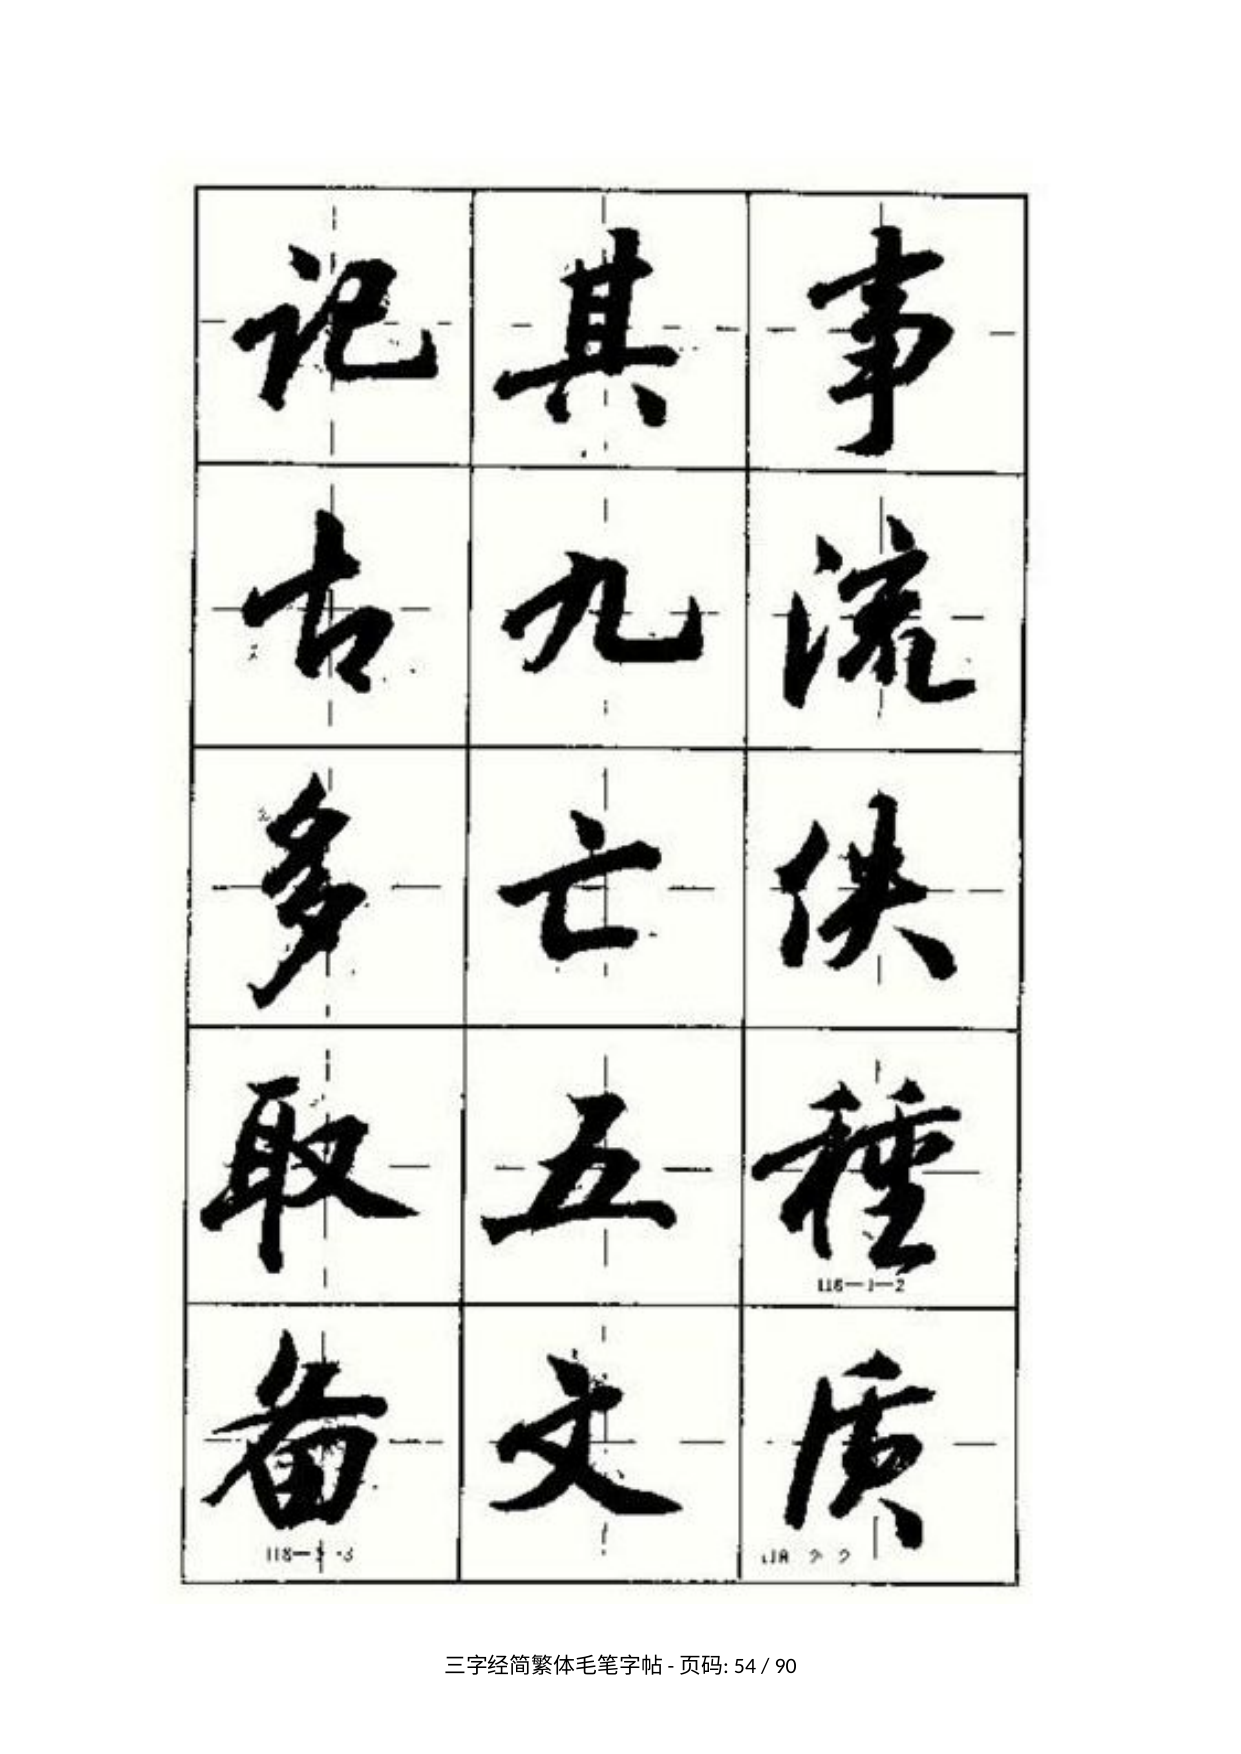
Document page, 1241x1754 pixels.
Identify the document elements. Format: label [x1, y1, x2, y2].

picture [150, 150, 1088, 1604]
